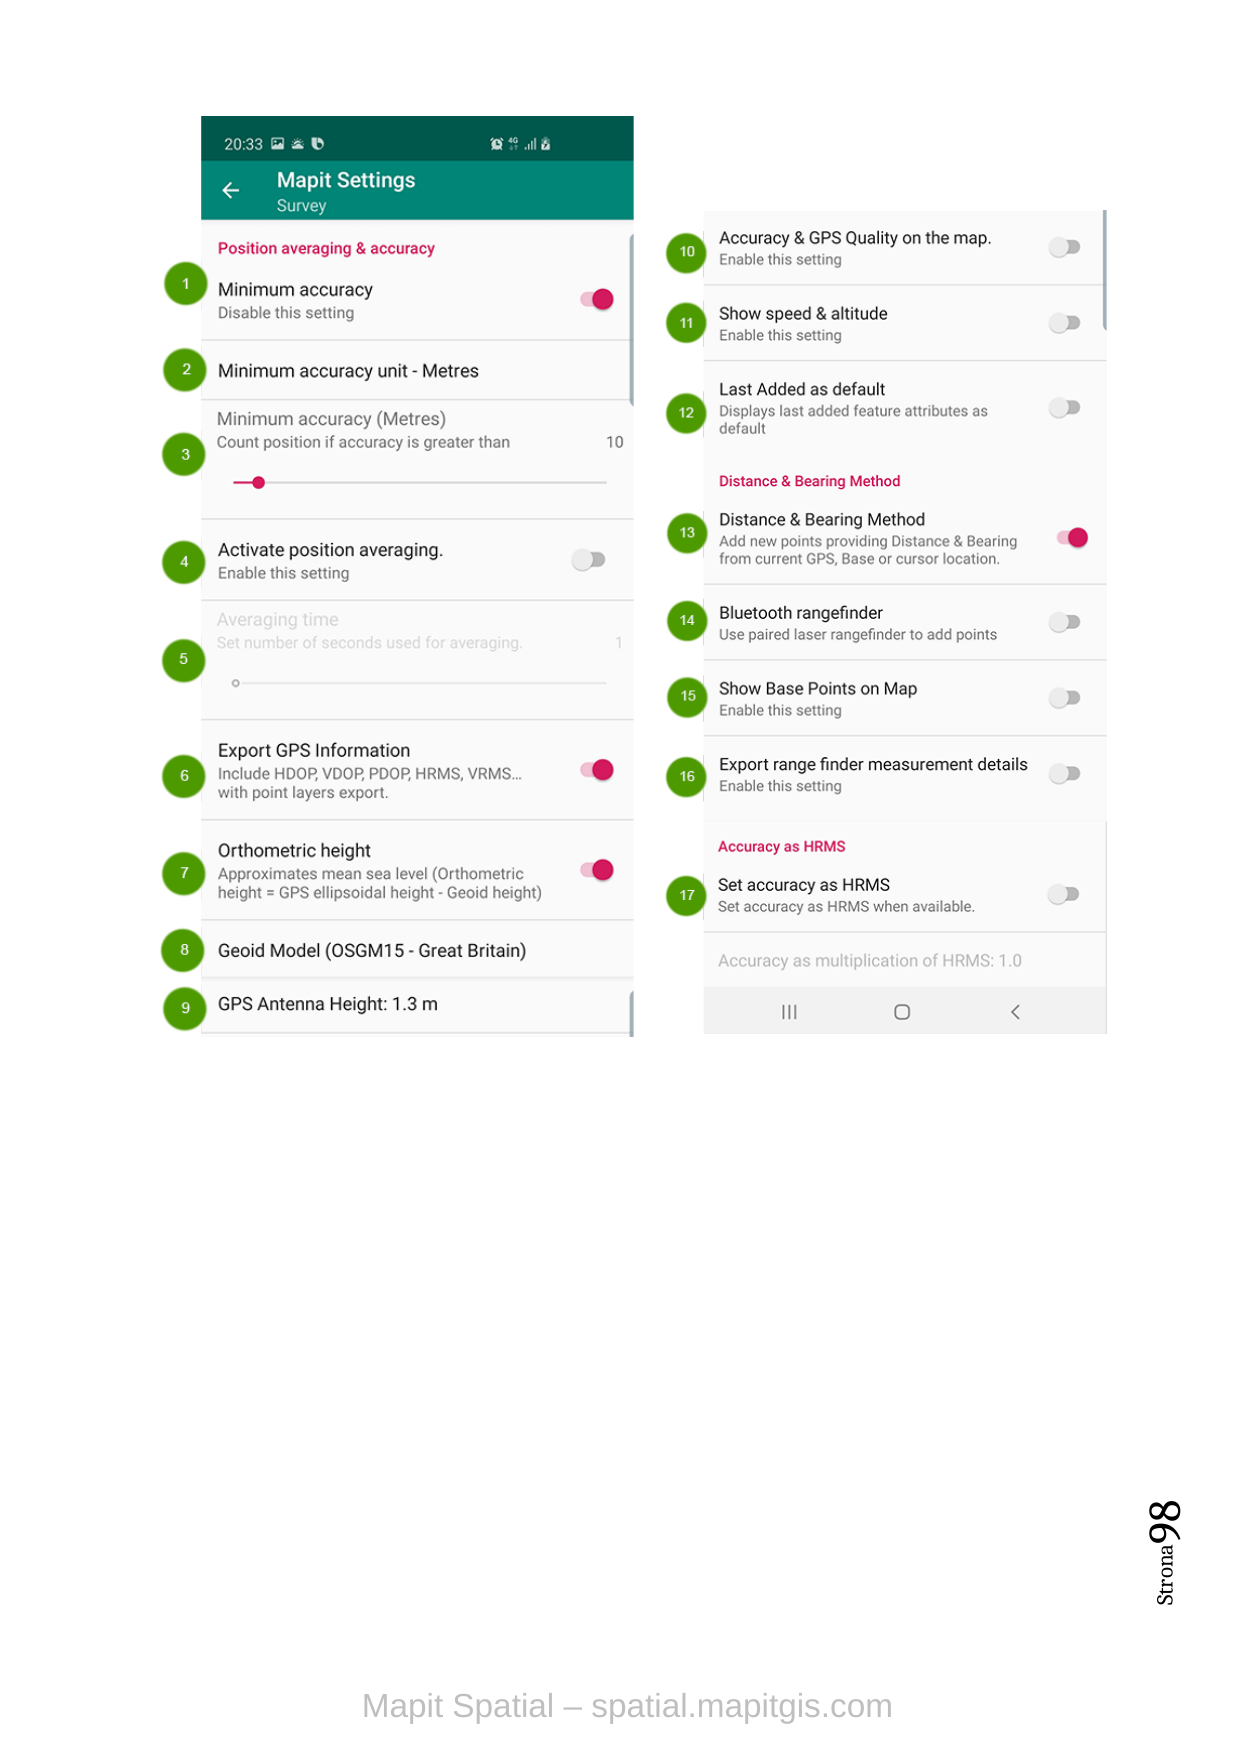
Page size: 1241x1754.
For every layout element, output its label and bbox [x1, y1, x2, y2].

picture [147, 116, 634, 1037]
picture [653, 210, 1107, 1034]
